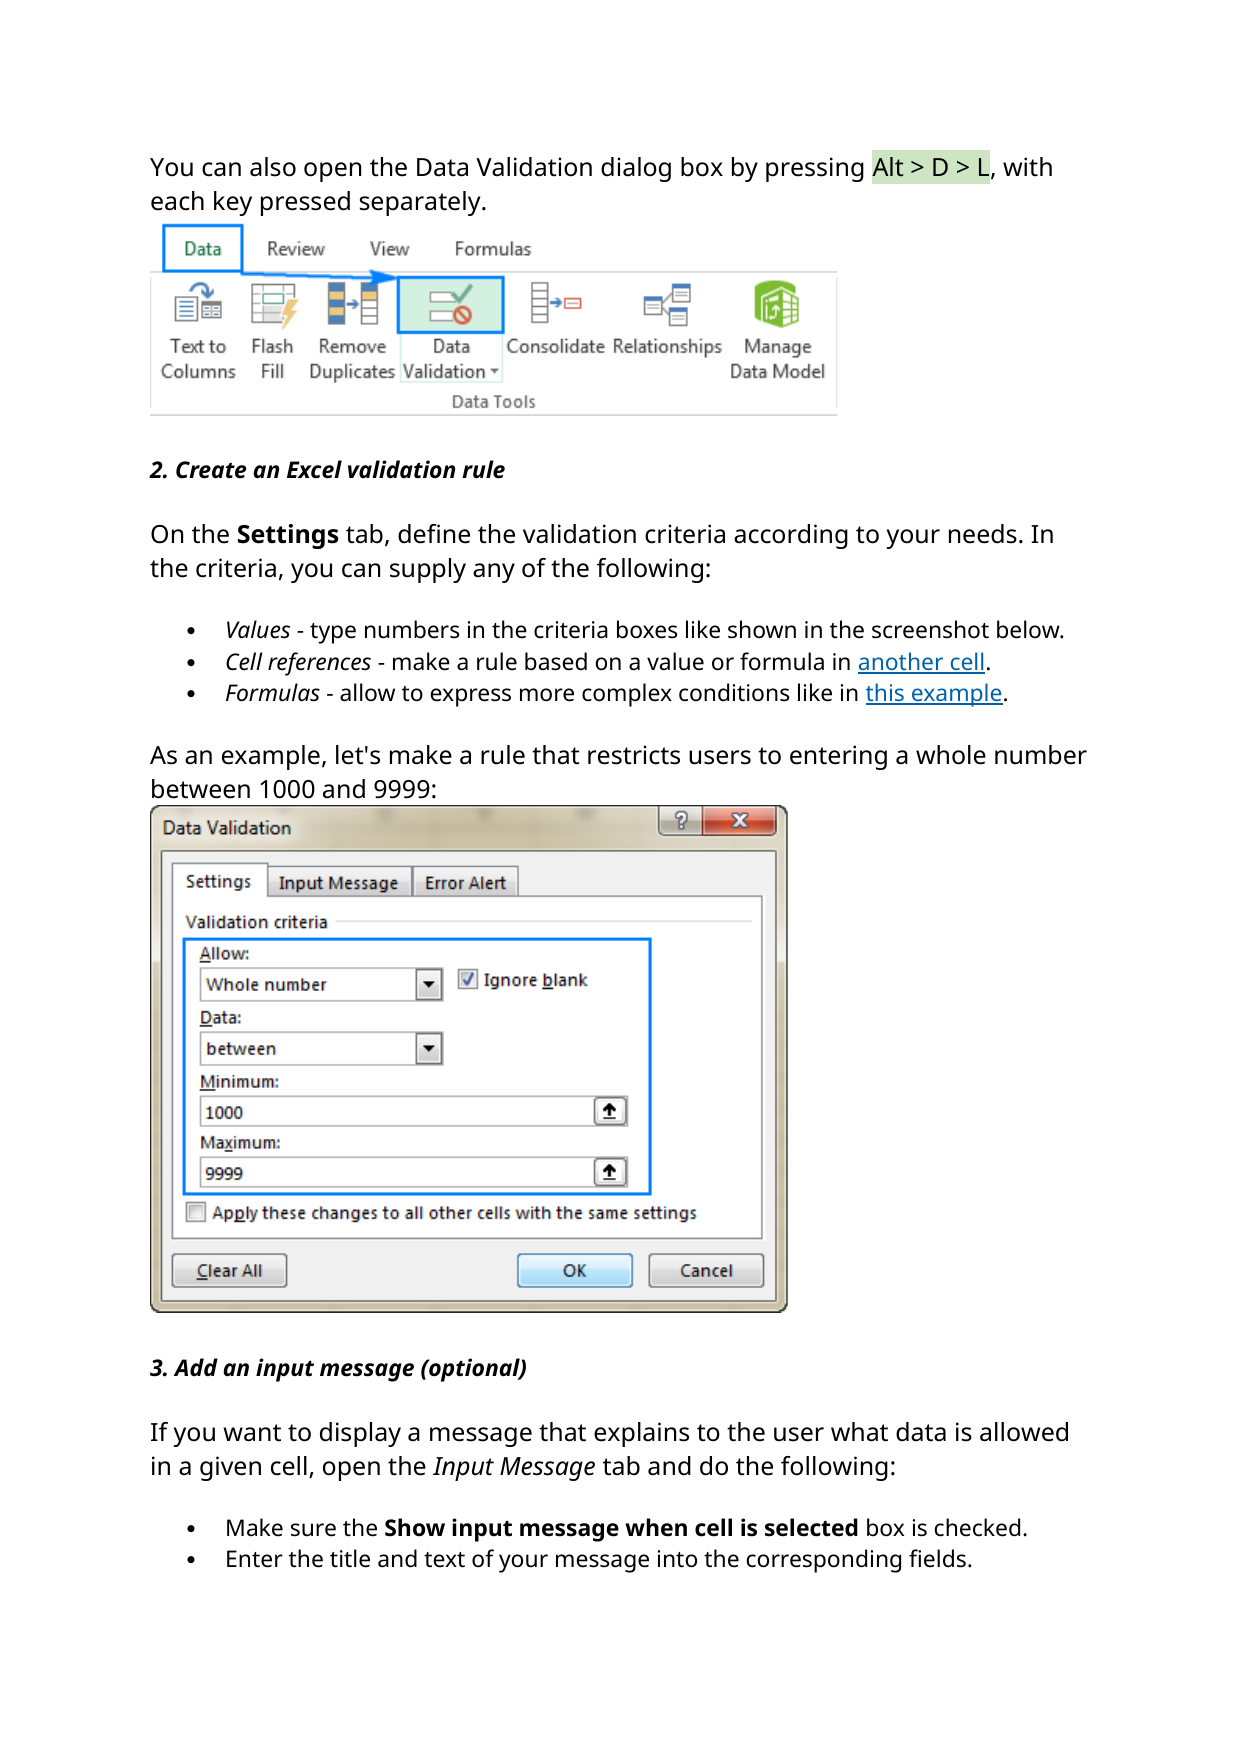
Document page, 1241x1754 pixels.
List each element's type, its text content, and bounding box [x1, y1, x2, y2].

list Formulas - allow to express more complex conditions like in this example. [187, 677, 1090, 708]
list Values - type numbers in the criteria boxes like shown in the screenshot below. [187, 614, 1090, 646]
list Cell references - make a rule based on a value or formula in another cell. [187, 646, 1090, 677]
list Enter the title and text of your message into the corresponding fields. [187, 1543, 1090, 1574]
subtitle 3. Add an input message (optional) [150, 1352, 1090, 1383]
subtitle 2. Create an Excel validation rule [150, 454, 1090, 485]
list Make sure the Show input message when cell is selected box is checked. [187, 1512, 1090, 1543]
text On the Settings tab, define the validation criteria according to your needs. In the criteria, you can supply any of the following: [150, 517, 1090, 585]
picture [150, 218, 838, 416]
picture [150, 805, 788, 1313]
text If you want to display a message that explains to the user what data is allowed in a given cell, open the Input Message tab and do the following: [150, 1415, 1090, 1483]
